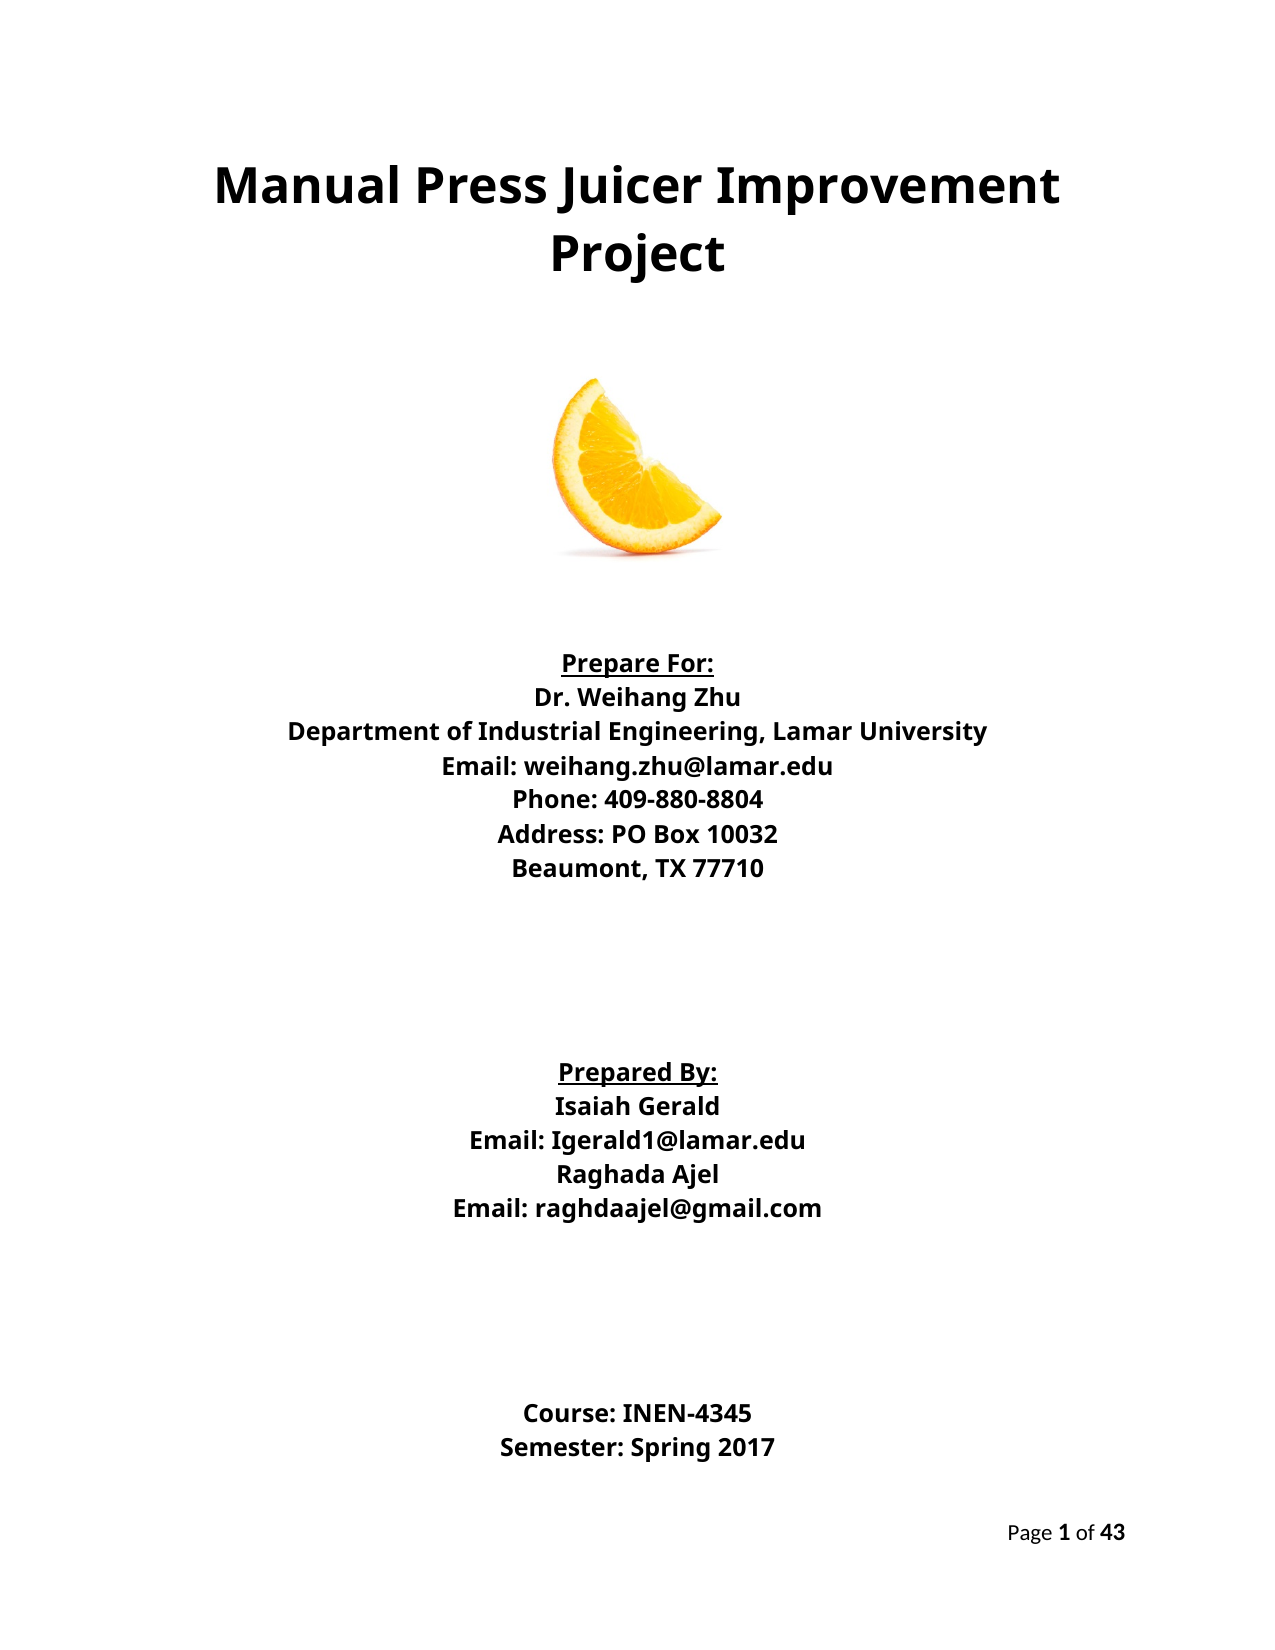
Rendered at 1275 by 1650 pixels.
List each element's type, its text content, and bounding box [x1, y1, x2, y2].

text Address: PO Box 10032 [150, 816, 1125, 850]
text Department of Industrial Engineering, Lamar University [150, 714, 1125, 748]
text Course: INEN-4345 [150, 1395, 1125, 1429]
text Phone: 409-880-8804 [150, 782, 1125, 816]
text Isaiah Gerald [150, 1089, 1125, 1123]
text Email: Igerald1@lamar.edu [150, 1123, 1125, 1157]
text Dr. Weihang Zhu [150, 680, 1125, 714]
text Prepare For: [150, 646, 1125, 680]
text Email: weihang.zhu@lamar.edu [150, 748, 1125, 782]
picture [525, 354, 750, 578]
text Raghada Ajel [150, 1157, 1125, 1191]
text Prepared By: [150, 1055, 1125, 1089]
text Beaumont, TX 77710 [150, 850, 1125, 884]
text Manual Press Juicer Improvement Project [150, 150, 1125, 286]
text Semester: Spring 2017 [150, 1429, 1125, 1463]
text Email: raghdaajel@gmail.com [150, 1191, 1125, 1225]
